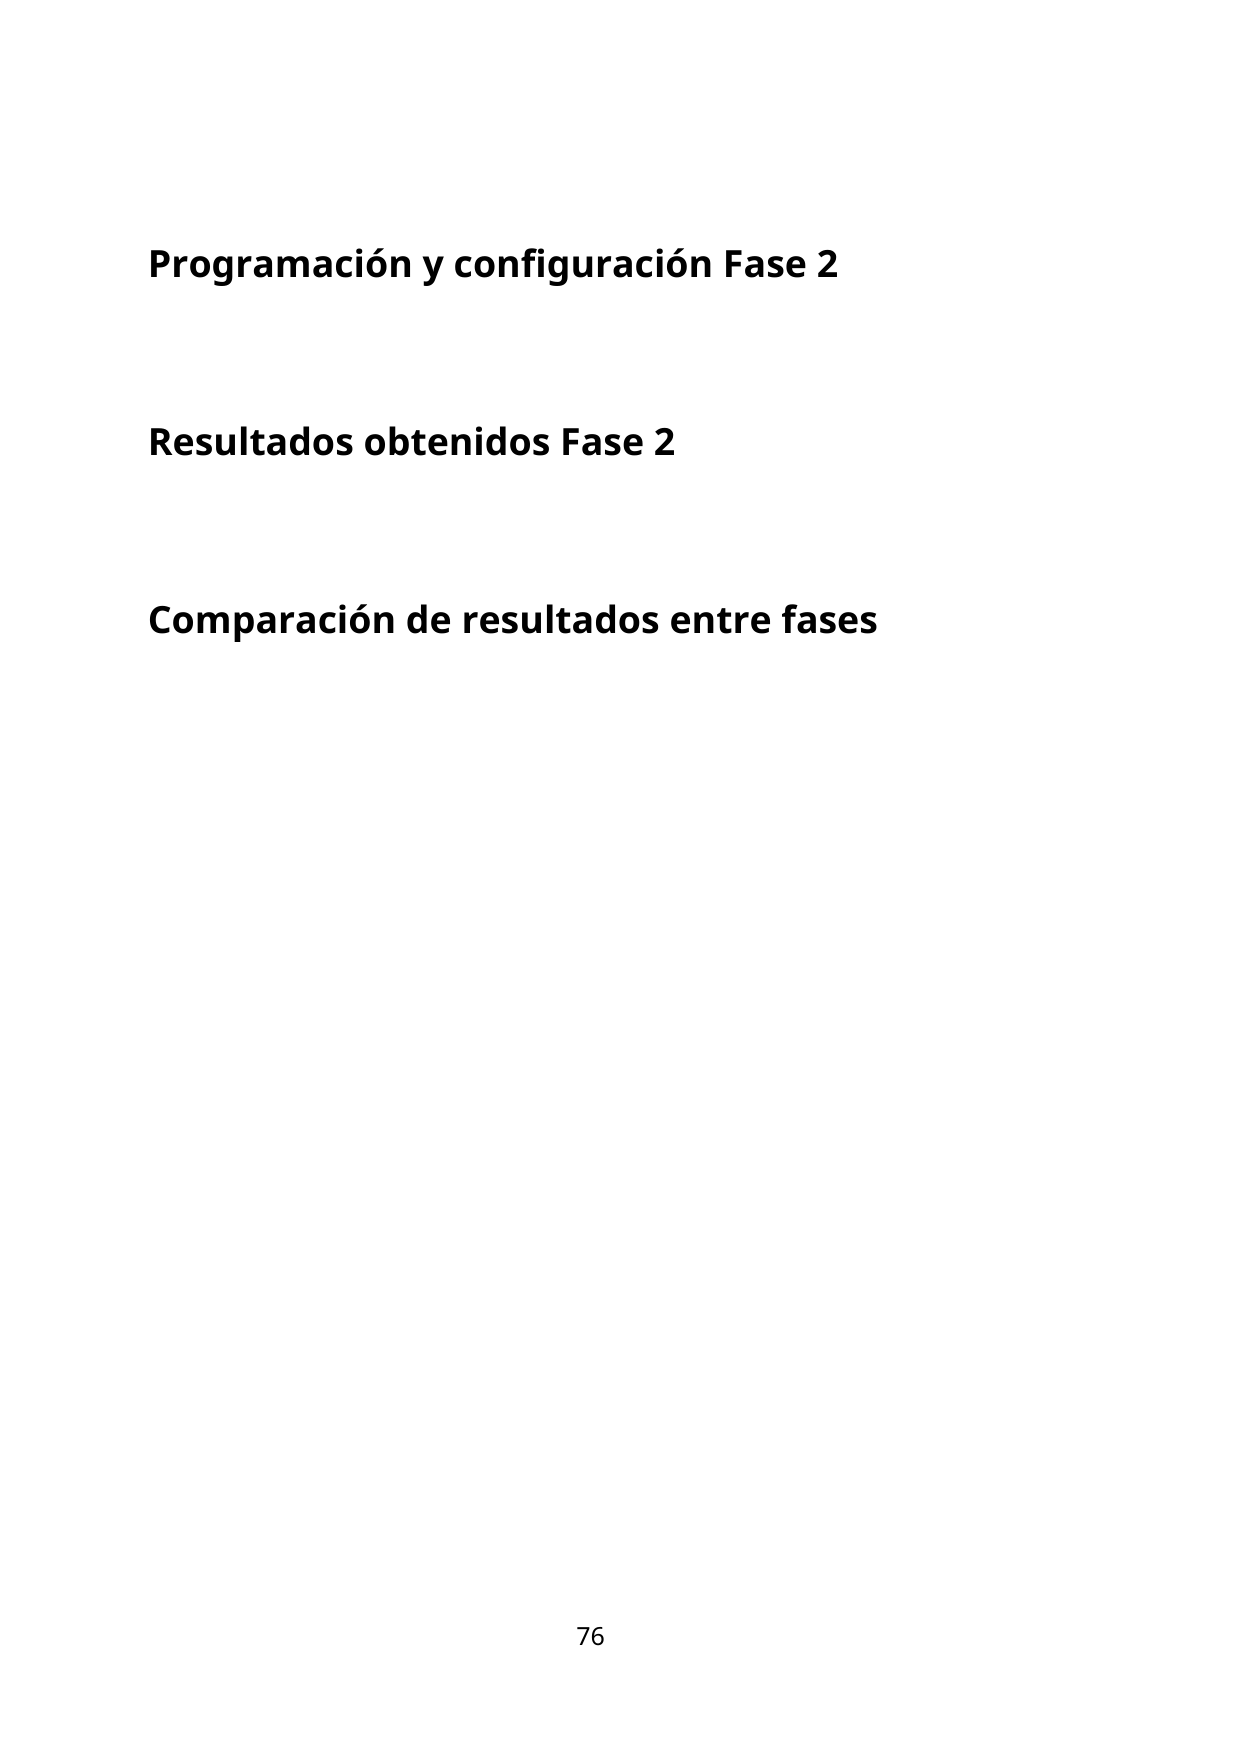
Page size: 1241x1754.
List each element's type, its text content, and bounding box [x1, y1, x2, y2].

text Comparación de resultados entre fases [148, 594, 1033, 645]
text Resultados obtenidos Fase 2 [148, 416, 1033, 467]
text Programación y configuración Fase 2 [148, 237, 1033, 288]
